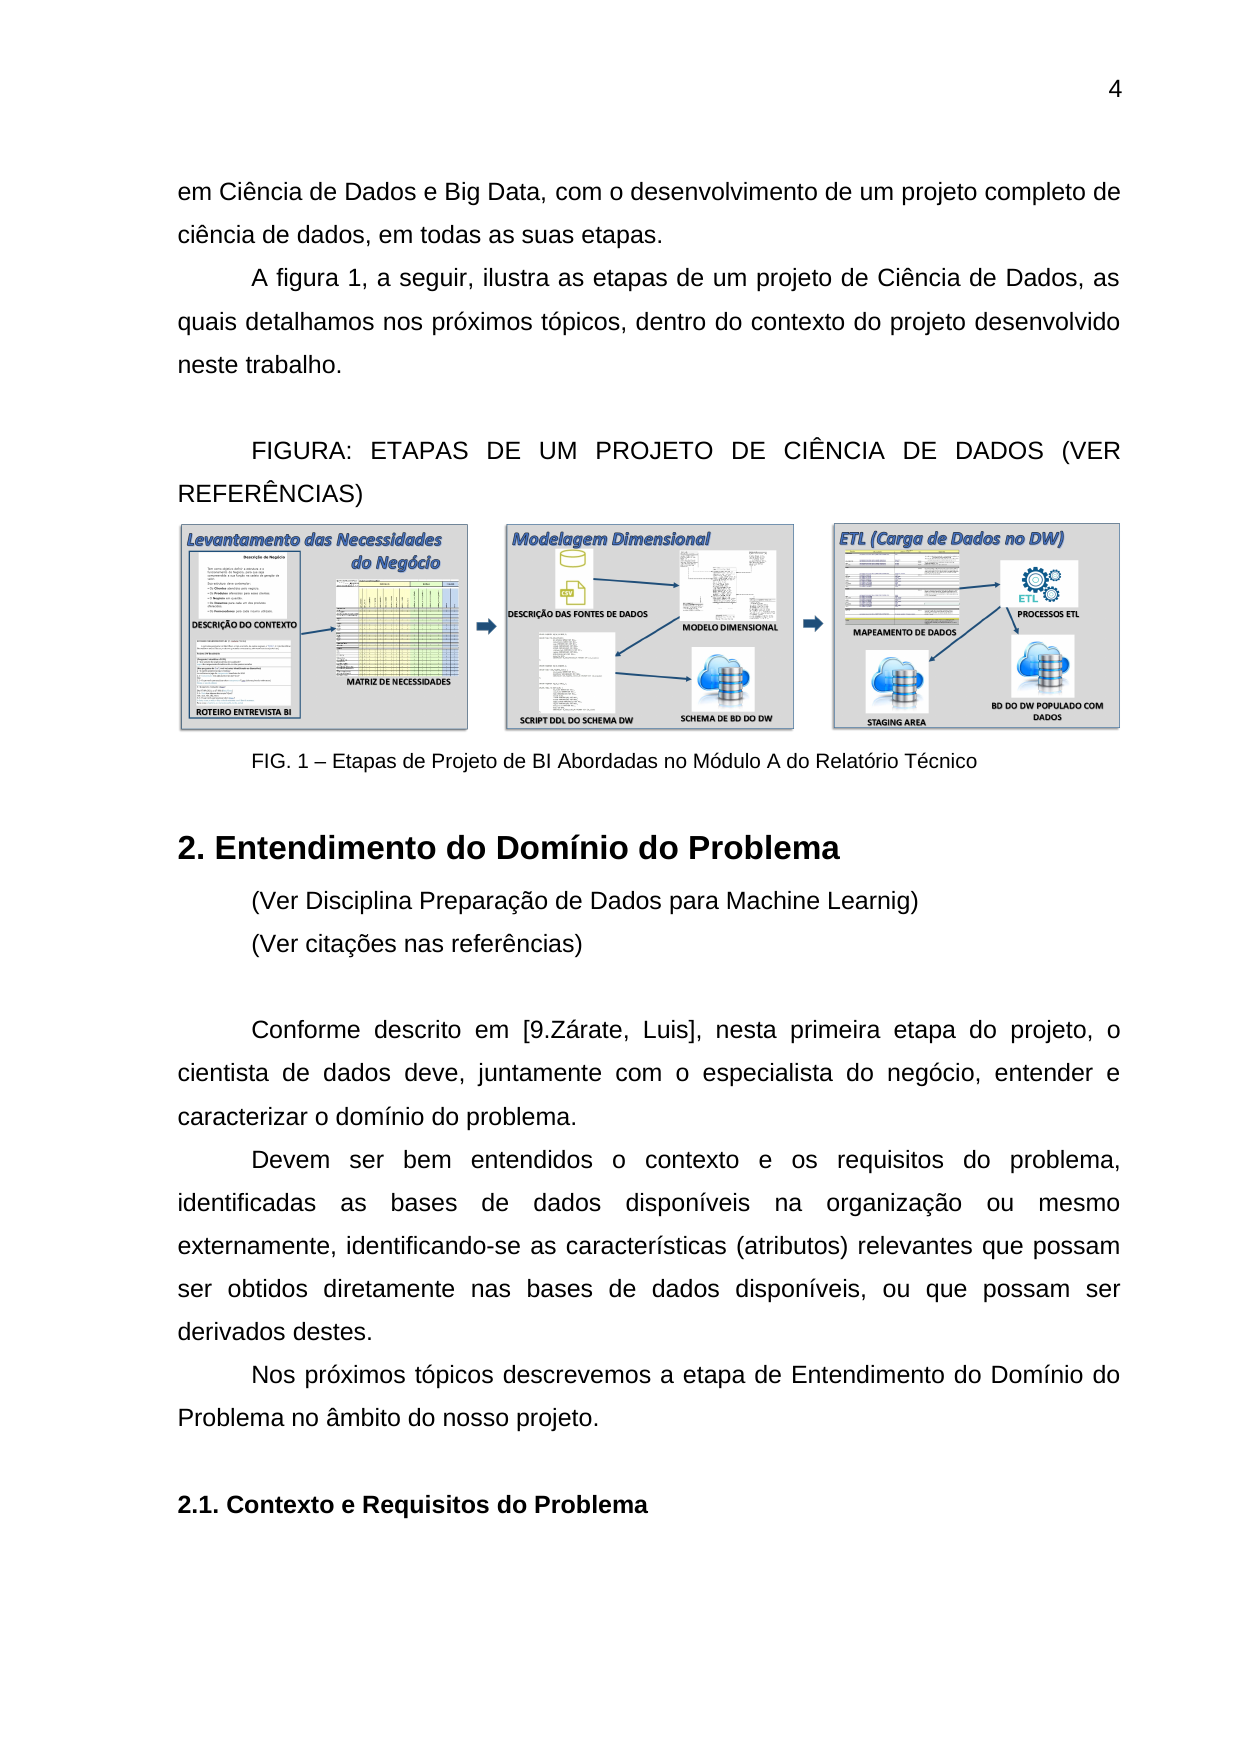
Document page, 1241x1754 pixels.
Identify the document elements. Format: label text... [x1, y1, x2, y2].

text A figura 1, a seguir, ilustra as etapas de um projeto de Ciência de Dados, as quais detalhamos nos próximos tópicos, dentro do contexto do projeto desenvolvido neste trabalho. [177, 263, 1122, 378]
text Nos próximos tópicos descrevemos a etapa de Entendimento do Domínio do Problema no âmbito do nosso projeto. [177, 1360, 1122, 1432]
subtitle 2.1. Contexto e Requisitos do Problema [177, 1489, 1122, 1518]
text Devem ser bem entendidos o contexto e os requisitos do problema, identificadas as bases de dados disponíveis na organização ou mesmo externamente, identificando-se as características (atributos) relevantes que possam ser obtidos diretamente nas bases de dados disponíveis, ou que possam ser derivados destes. [177, 1144, 1122, 1346]
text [177, 177, 1122, 249]
text FIG. 1 – Etapas de Projeto de BI Abordadas no Módulo A do Relatório Técnico [177, 749, 1122, 773]
text (Ver Disciplina Preparação de Dados para Machine Learnig) [177, 886, 1122, 914]
picture [177, 522, 1121, 735]
text FIGURA: ETAPAS DE UM PROJETO DE CIÊNCIA DE DADOS (VER REFERÊNCIAS) [177, 436, 1122, 508]
text (Ver citações nas referências) [177, 929, 1122, 958]
subtitle 2. Entendimento do Domínio do Problema [177, 828, 1122, 867]
text Conforme descrito em [9.Zárate, Luis], nesta primeira etapa do projeto, o cientista de dados deve, juntamente com o especialista do negócio, entender e caracterizar o domínio do problema. [177, 1015, 1122, 1130]
